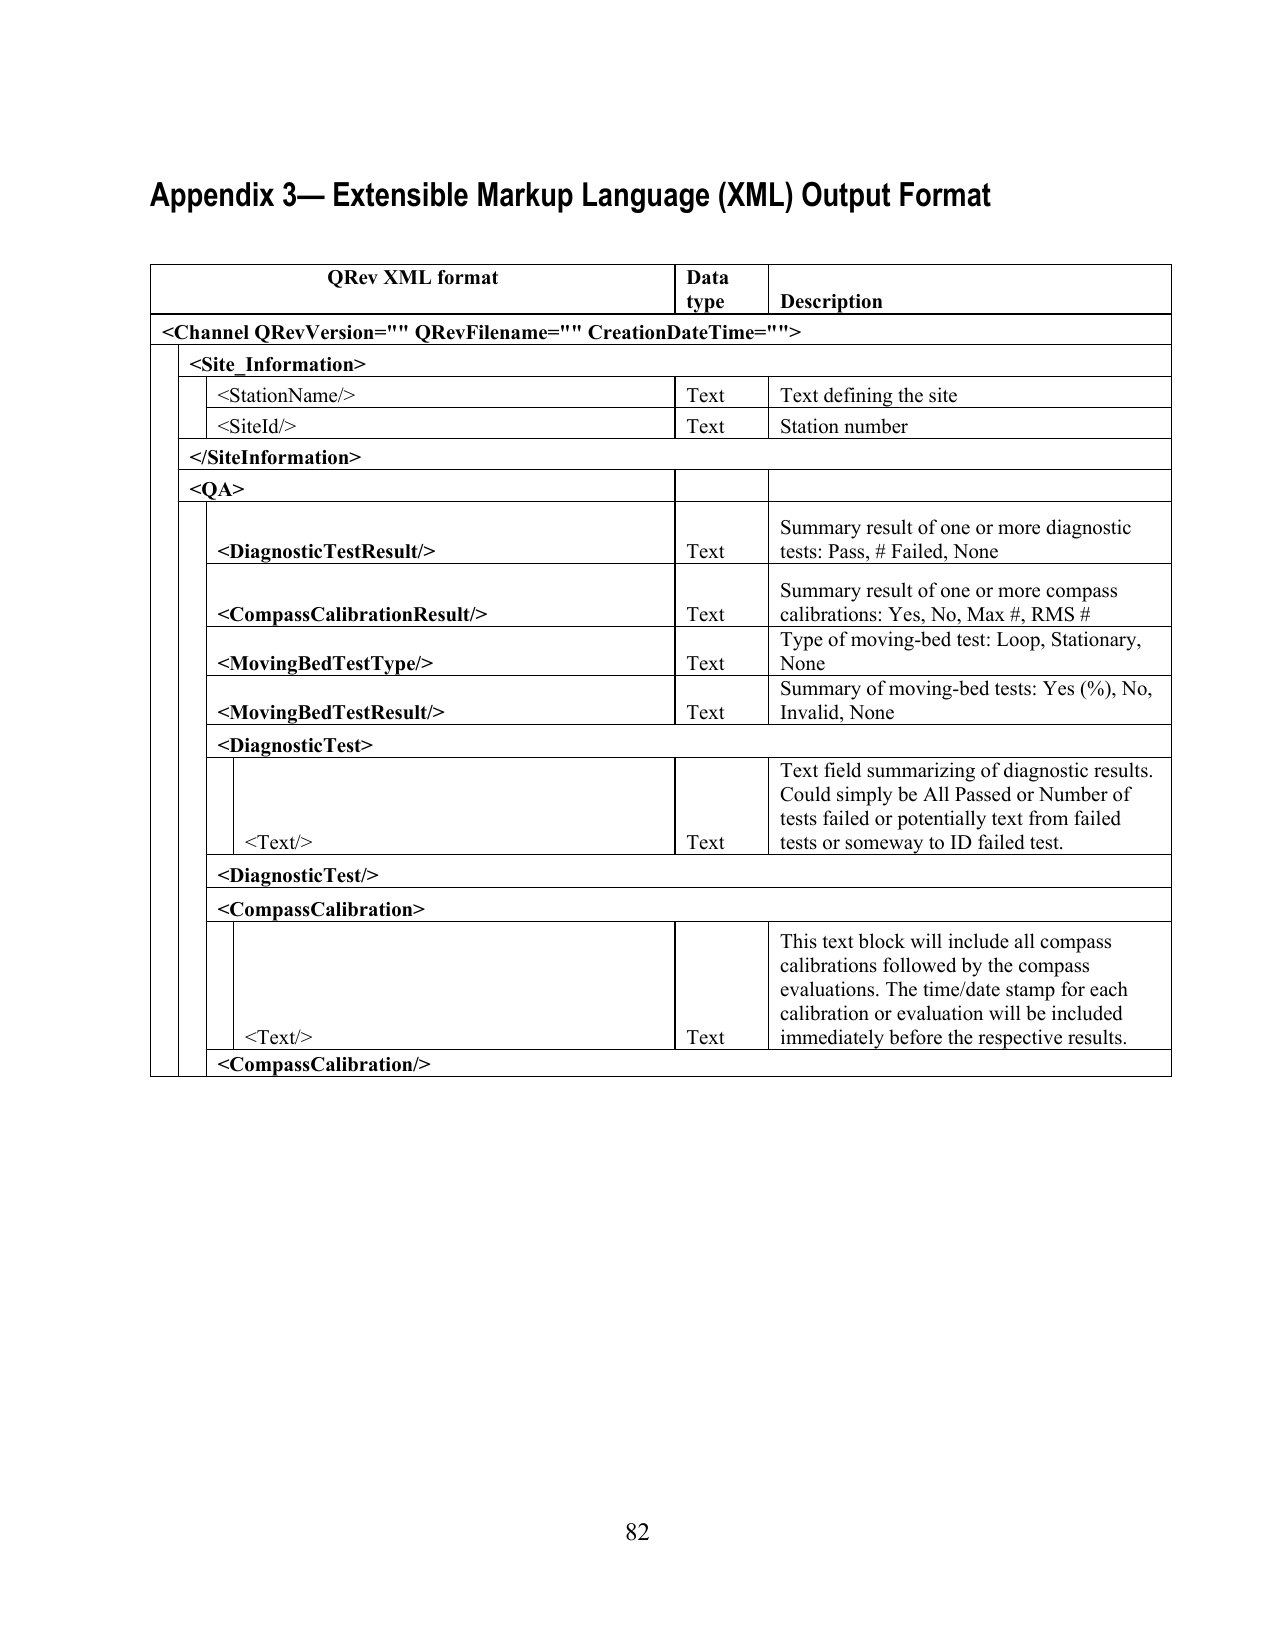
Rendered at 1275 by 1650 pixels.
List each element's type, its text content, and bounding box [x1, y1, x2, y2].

table_cell [207, 758, 233, 854]
table_cell [207, 922, 233, 1049]
table_cell <Site_Information> [179, 345, 1171, 376]
table_cell Text [676, 627, 768, 675]
table_cell Type of moving-bed test: Loop, Stationary, None [769, 627, 1171, 675]
table_cell <CompassCalibrationResult/> [207, 564, 674, 626]
table_cell Text [676, 758, 768, 854]
table_cell This text block will include all compass calibrations followed by the compass evaluations. The time/date stamp for each calibration or evaluation will be included immediately before the respective results. [769, 922, 1171, 1049]
table_cell Station number [769, 408, 1171, 438]
table_header Description [769, 265, 1171, 313]
table_cell Summary result of one or more diagnostic tests: Pass, # Failed, None [769, 502, 1171, 563]
table_cell [179, 377, 206, 438]
subtitle Appendix 3— Extensible Markup Language (XML) Output Format [150, 175, 1125, 213]
table_cell <MovingBedTestType/> [207, 627, 674, 675]
table_cell Text [676, 922, 768, 1049]
table_cell <QA> [179, 470, 674, 501]
table_cell <Channel QRevVersion="" QRevFilename="" CreationDateTime=""> [151, 315, 1171, 344]
table_cell [179, 502, 206, 1076]
table_cell <Text/> [234, 922, 674, 1049]
table_cell Text field summarizing of diagnostic results. Could simply be All Passed or Number of tests failed or potentially text from failed tests or someway to ID failed test. [769, 758, 1171, 854]
table_cell <SiteId/> [207, 408, 674, 438]
table_cell <StationName/> [207, 377, 674, 407]
table_cell <CompassCalibration/> [207, 1050, 1171, 1076]
table_cell Summary result of one or more compass calibrations: Yes, No, Max #, RMS # [769, 564, 1171, 626]
table_cell Text defining the site [769, 377, 1171, 407]
table_cell [769, 470, 1171, 501]
table_cell <DiagnosticTestResult/> [207, 502, 674, 563]
table_cell <MovingBedTestResult/> [207, 676, 674, 724]
table_header Data type [676, 265, 768, 313]
table_cell Summary of moving-bed tests: Yes (%), No, Invalid, None [769, 676, 1171, 724]
table_header QRev XML format [151, 265, 674, 313]
table_cell <Text/> [234, 758, 674, 854]
table_cell </SiteInformation> [179, 439, 1171, 469]
table_cell <DiagnosticTest/> [207, 855, 1171, 887]
table_cell <CompassCalibration> [207, 888, 1171, 921]
table_cell Text [676, 408, 768, 438]
table_cell <DiagnosticTest> [207, 725, 1171, 757]
table_cell Text [676, 564, 768, 626]
table_cell Text [676, 676, 768, 724]
table_cell [676, 470, 768, 501]
table_cell [151, 345, 178, 1076]
table_cell Text [676, 502, 768, 563]
table_cell Text [676, 377, 768, 407]
